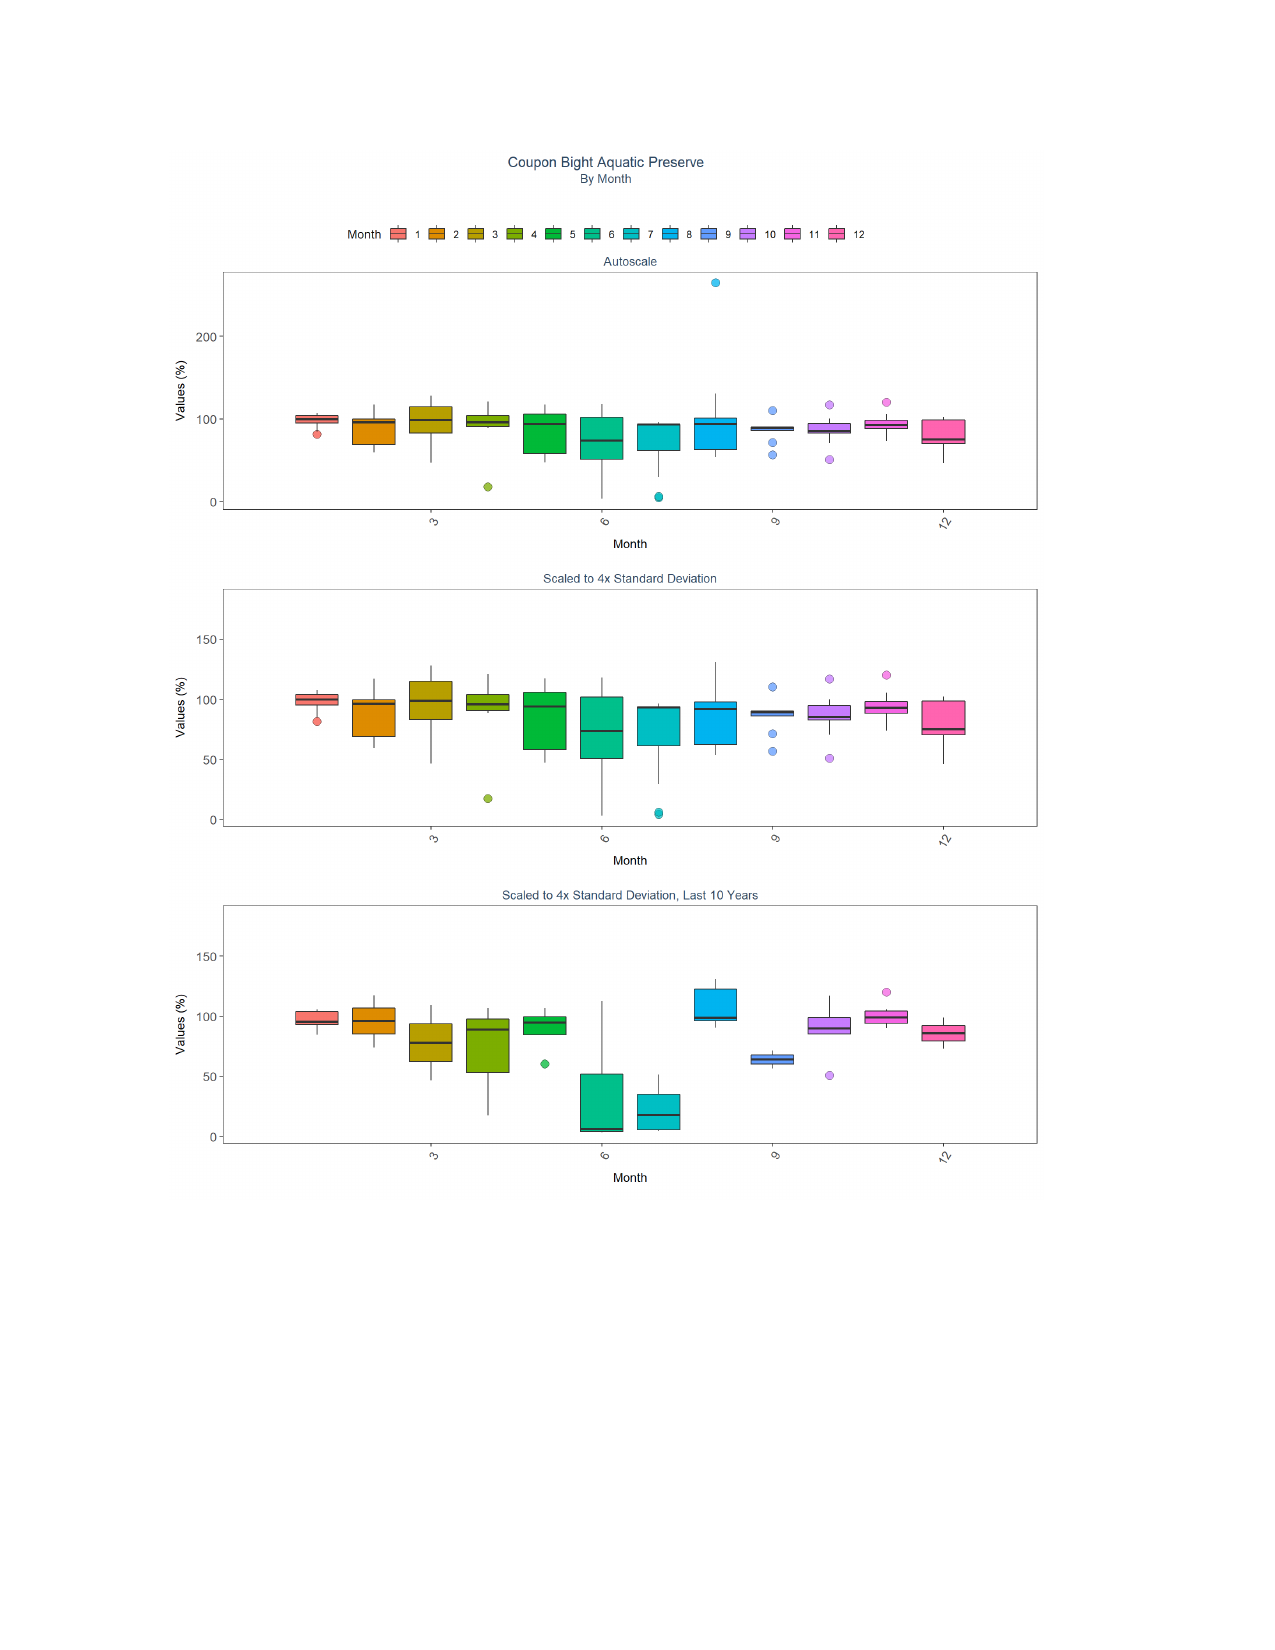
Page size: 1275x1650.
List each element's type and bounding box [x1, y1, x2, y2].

picture [168, 150, 1044, 1200]
